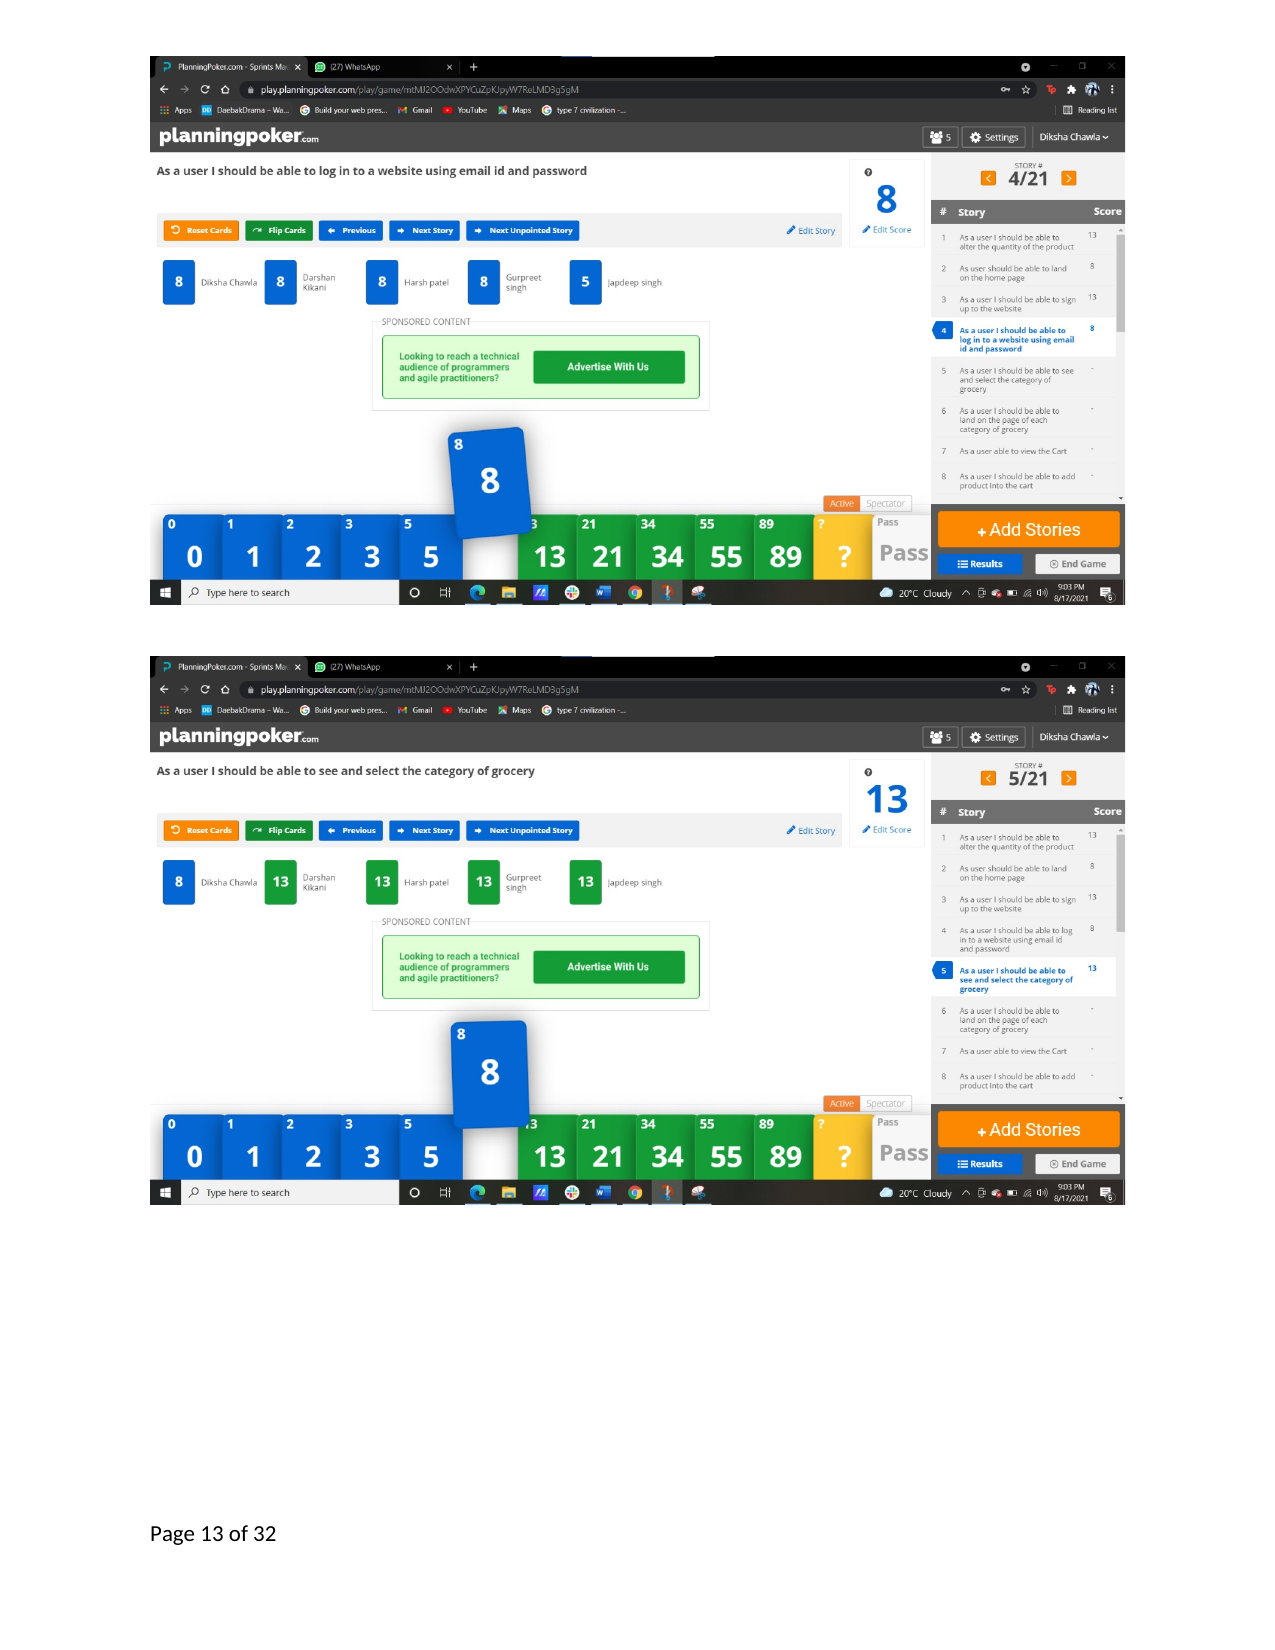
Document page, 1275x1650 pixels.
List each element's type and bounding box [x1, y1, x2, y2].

picture [150, 56, 1125, 605]
picture [150, 656, 1125, 1205]
